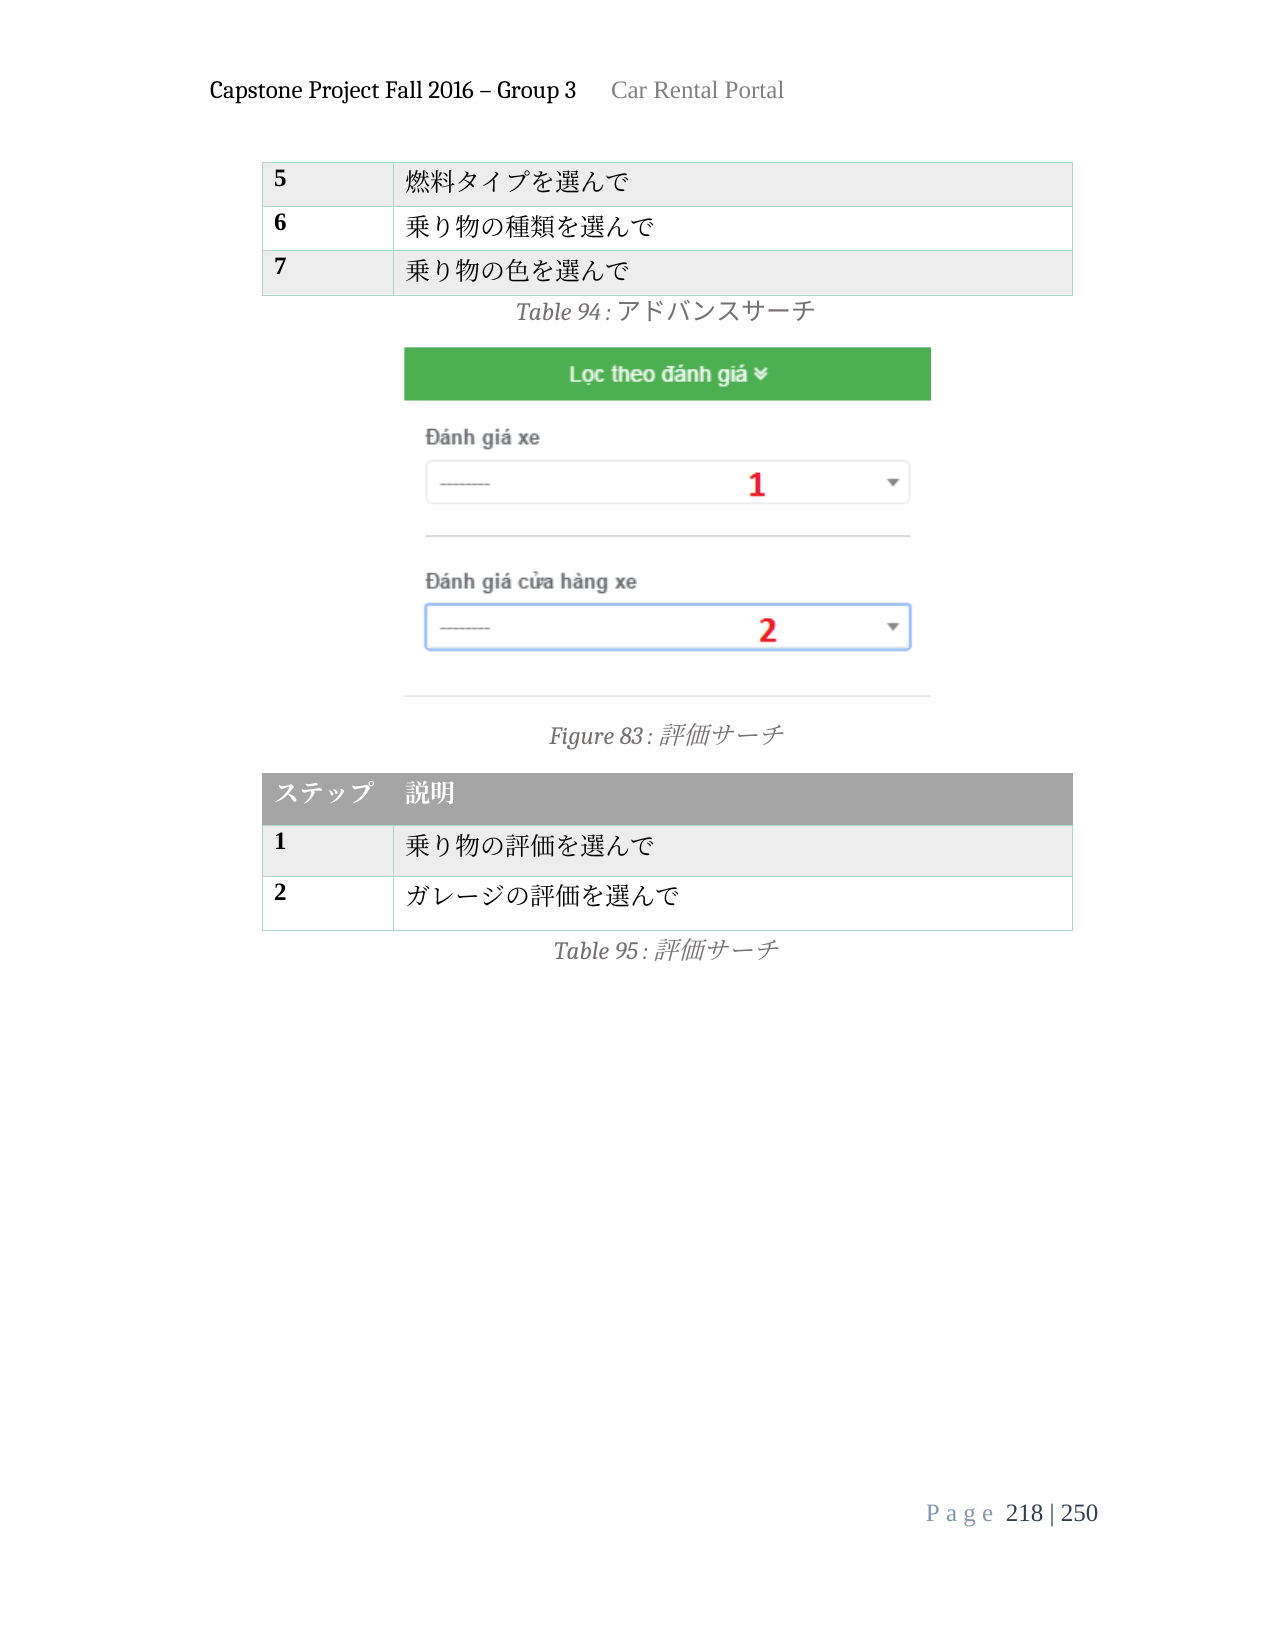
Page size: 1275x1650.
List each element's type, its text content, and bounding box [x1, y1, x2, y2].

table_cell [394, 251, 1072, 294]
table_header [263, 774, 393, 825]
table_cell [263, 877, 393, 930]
picture [404, 347, 931, 697]
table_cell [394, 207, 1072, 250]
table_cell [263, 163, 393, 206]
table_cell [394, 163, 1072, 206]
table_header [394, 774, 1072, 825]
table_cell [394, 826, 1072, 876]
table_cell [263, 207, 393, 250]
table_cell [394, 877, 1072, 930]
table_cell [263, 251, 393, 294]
text Figure 83 : 評価サーチ [210, 716, 1125, 752]
text Table 95 : 評価サーチ [210, 931, 1125, 967]
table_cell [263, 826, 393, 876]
text Table 94 : アドバンスサーチ [210, 296, 1125, 326]
